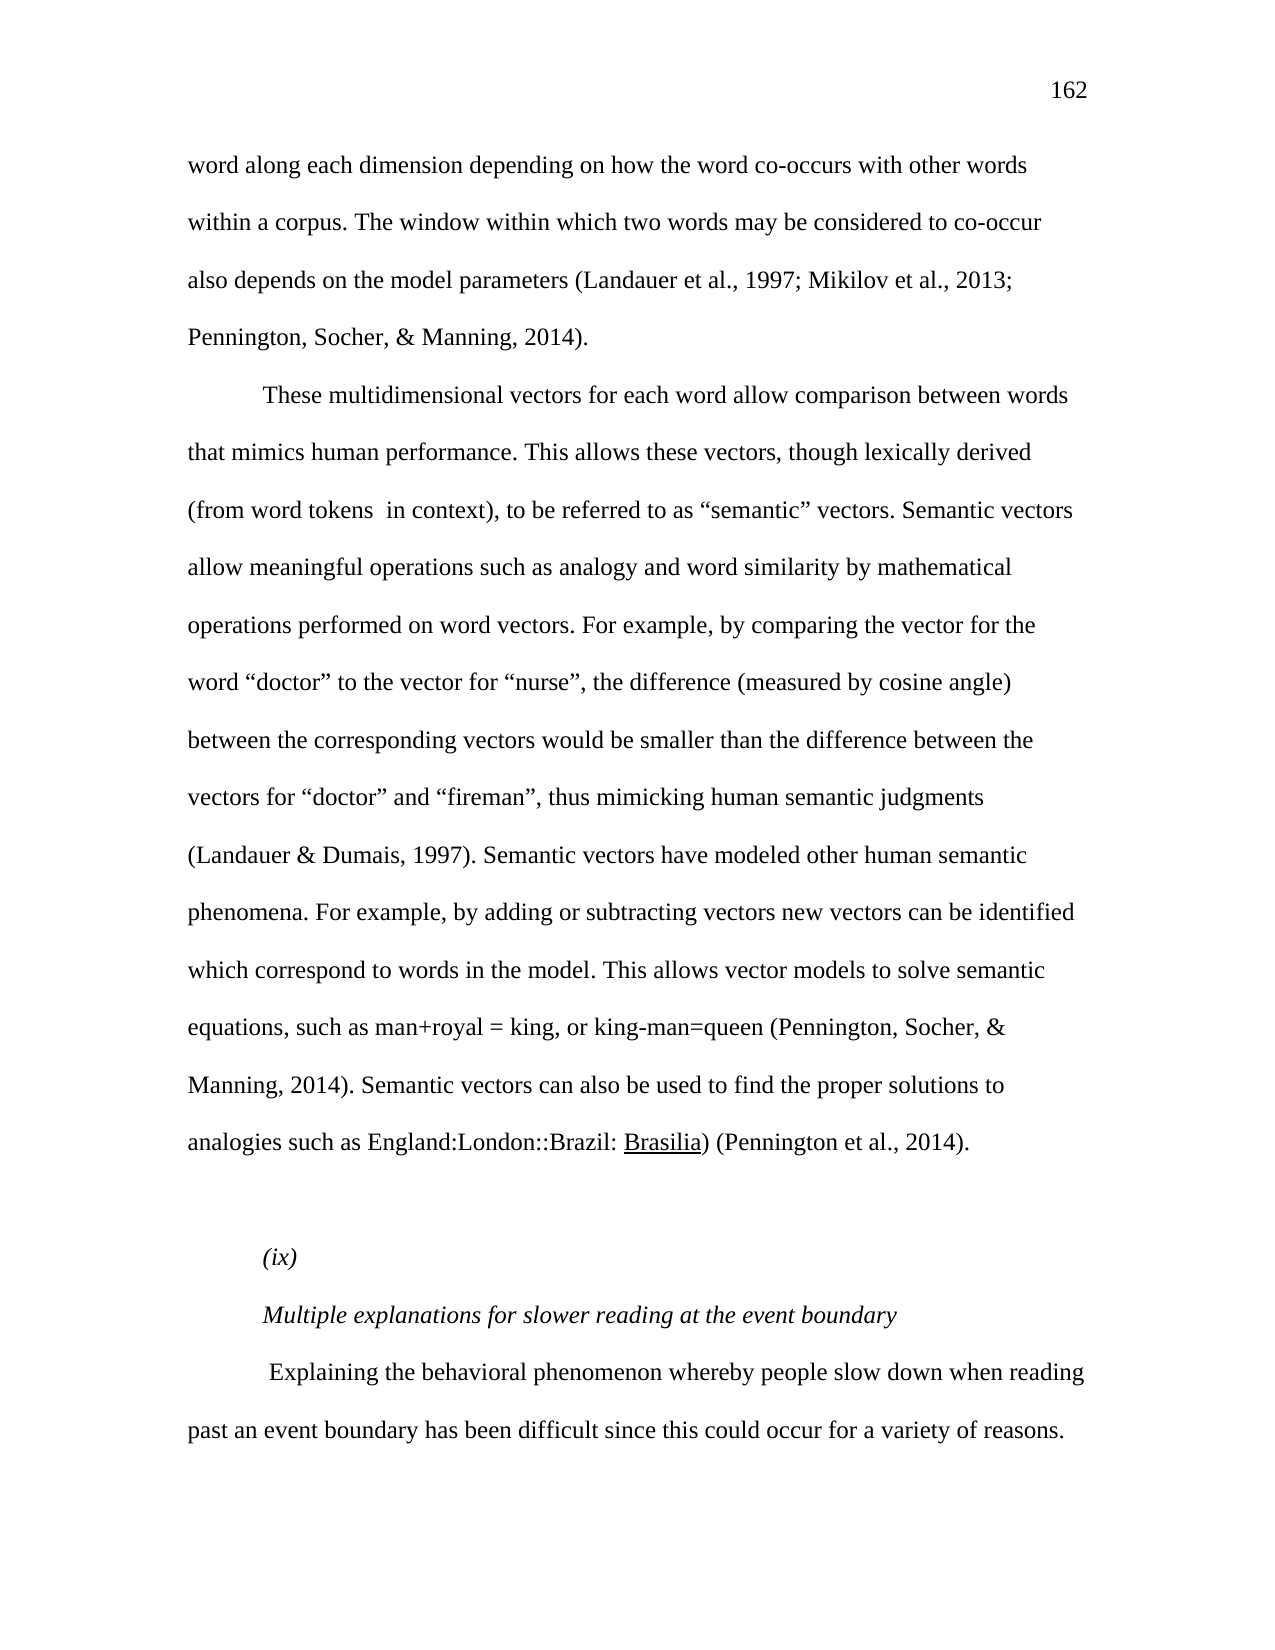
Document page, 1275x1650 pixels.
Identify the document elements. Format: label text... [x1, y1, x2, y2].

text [187, 1357, 1087, 1444]
text Multiple explanations for slower reading at the event boundary [187, 1300, 1087, 1329]
text (ix) [187, 1242, 1087, 1271]
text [187, 150, 1087, 351]
text These multidimensional vectors for each word allow comparison between words that mimics human performance. This allows these vectors, though lexically derived (from word tokens in context), to be referred to as “semantic” vectors. Semantic vectors allow meaningful operations such as analogy and word similarity by mathematical operations performed on word vectors. For example, by comparing the vector for the word “doctor” to the vector for “nurse”, the difference (measured by cosine angle) between the corresponding vectors would be smaller than the difference between the vectors for “doctor” and “fireman”, thus mimicking human semantic judgments (Landauer & Dumais, 1997). Semantic vectors have modeled other human semantic phenomena. For example, by adding or subtracting vectors new vectors can be identified which correspond to words in the model. This allows vector models to solve semantic equations, such as man+royal = king, or king-man=queen (Pennington, Socher, & Manning, 2014). Semantic vectors can also be used to find the proper solutions to analogies such as England:London::Brazil: Brasilia) (Pennington et al., 2014). [187, 380, 1087, 1156]
